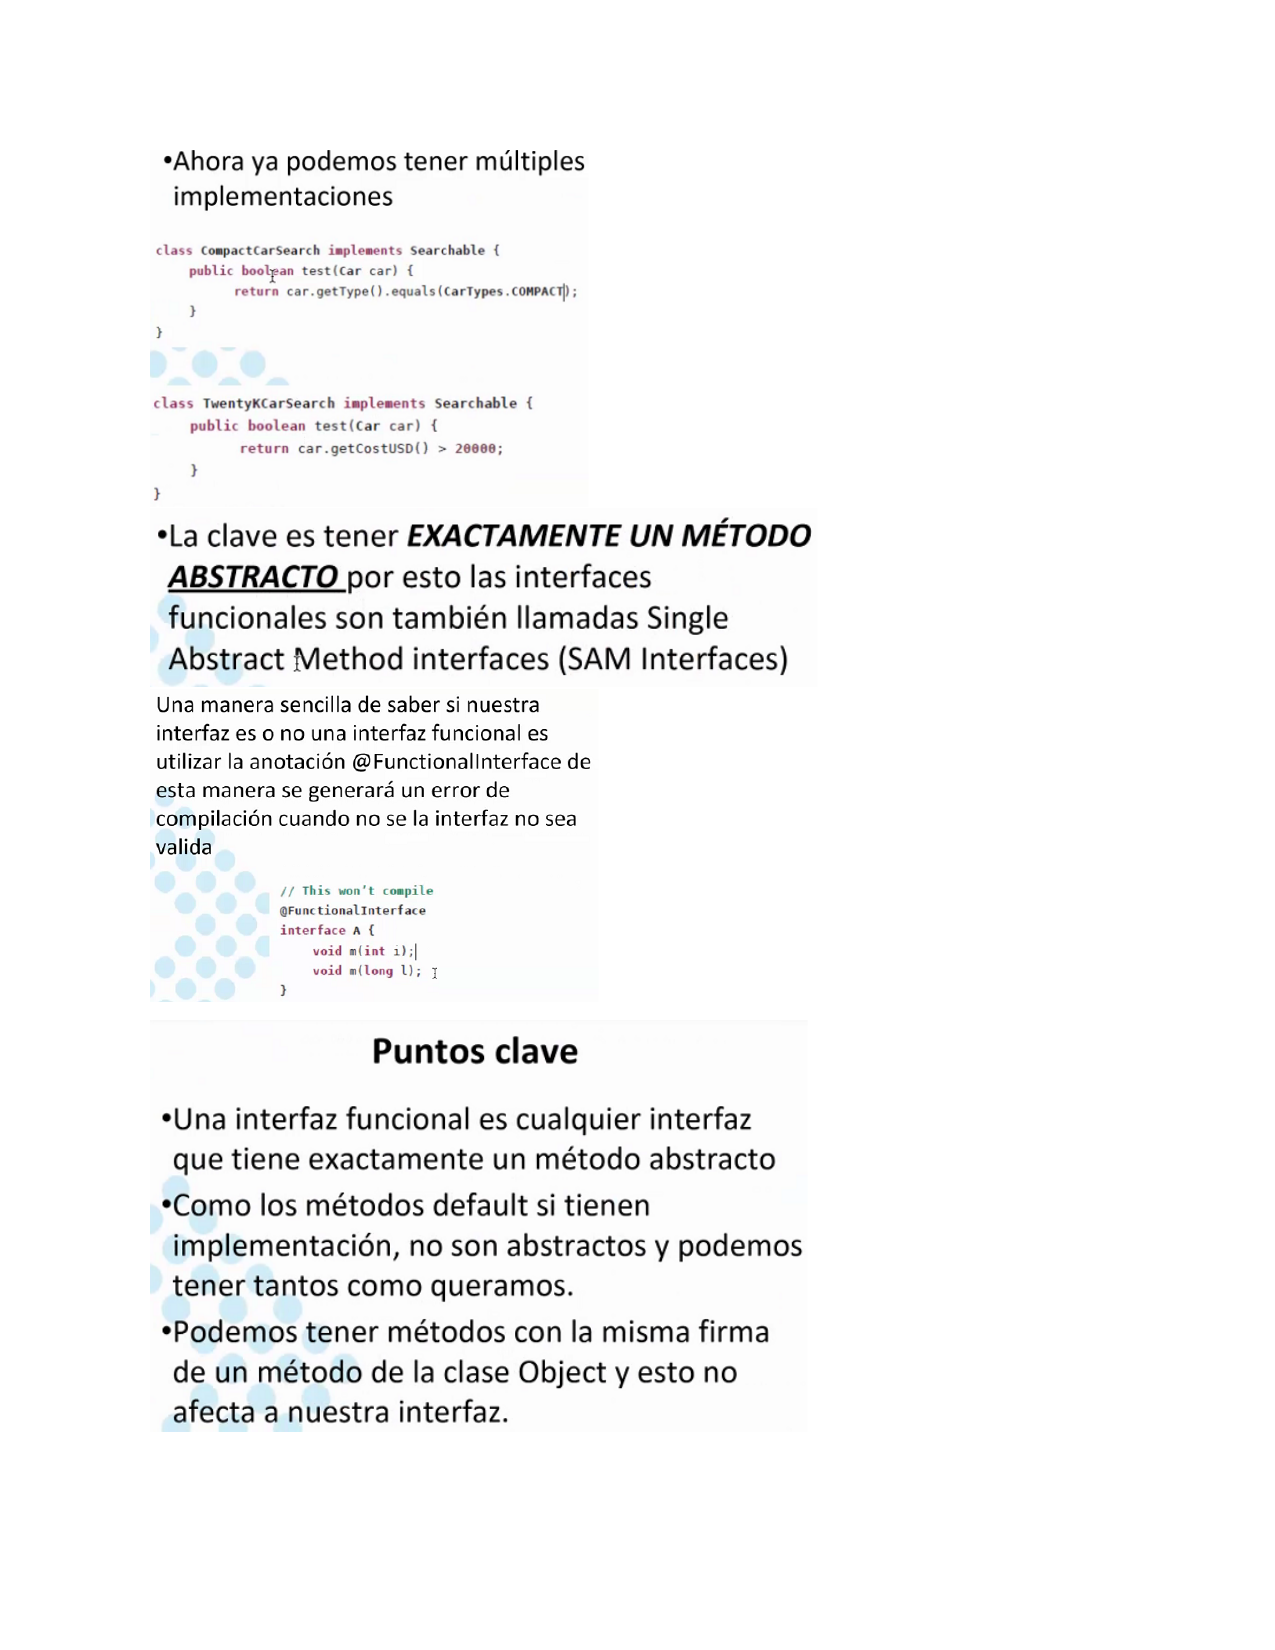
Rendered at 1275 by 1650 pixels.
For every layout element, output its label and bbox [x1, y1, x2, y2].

picture [150, 1020, 808, 1432]
picture [150, 689, 599, 1002]
picture [150, 150, 589, 507]
picture [150, 508, 818, 687]
